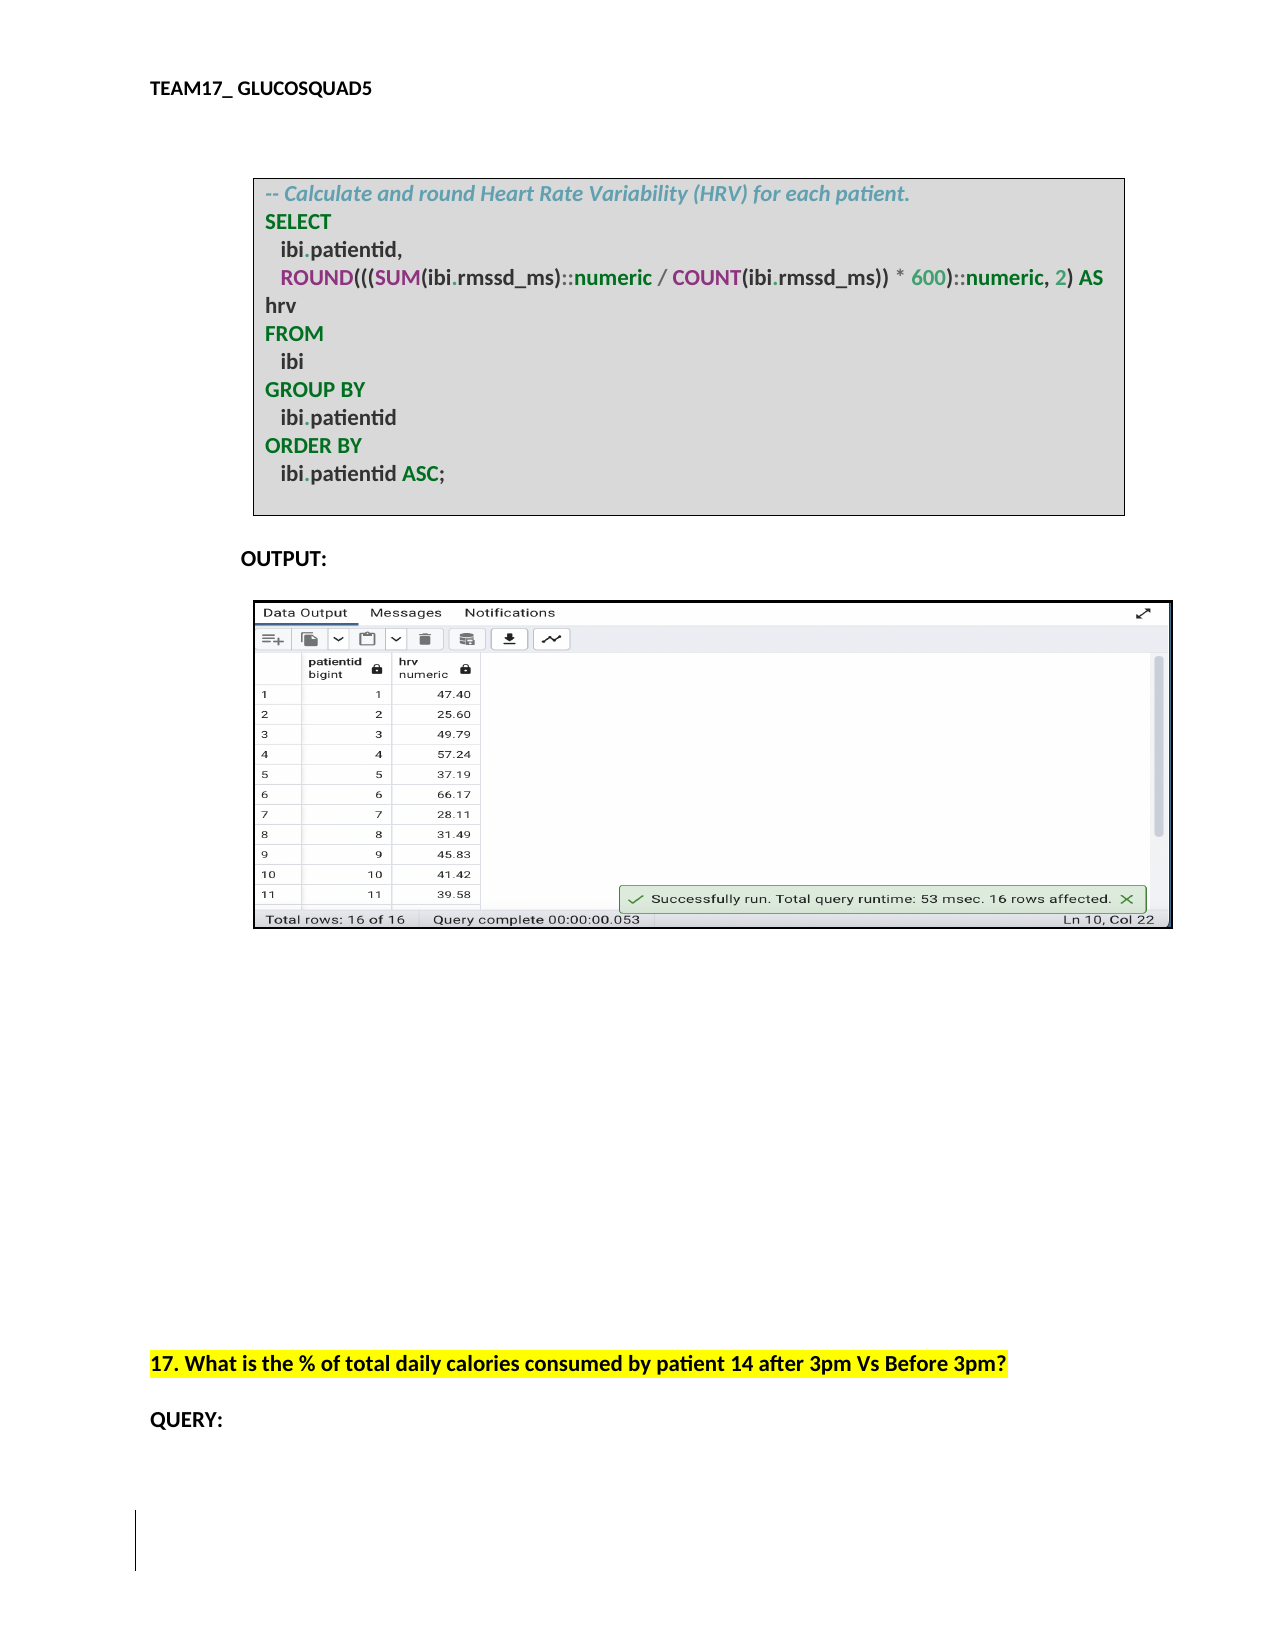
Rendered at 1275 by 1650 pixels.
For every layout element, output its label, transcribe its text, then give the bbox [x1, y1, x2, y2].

table_header -- Calculate and round Heart Rate Variability (HRV) for each patient. SELECT ibi.patientid, ROUND(((SUM(ibi.rmssd_ms)::numeric / COUNT(ibi.rmssd_ms)) * 600)::numeric, 2) AS hrv FROM ibi GROUP BY ibi.patientid ORDER BY ibi.patientid ASC; [254, 179, 1124, 515]
text 17. What is the % of total daily calories consumed by patient 14 after 3pm Vs Before 3pm? [150, 1349, 1162, 1378]
text QUERY: [150, 1406, 1125, 1434]
picture [255, 603, 1171, 927]
text OUTPUT: [150, 544, 1162, 572]
